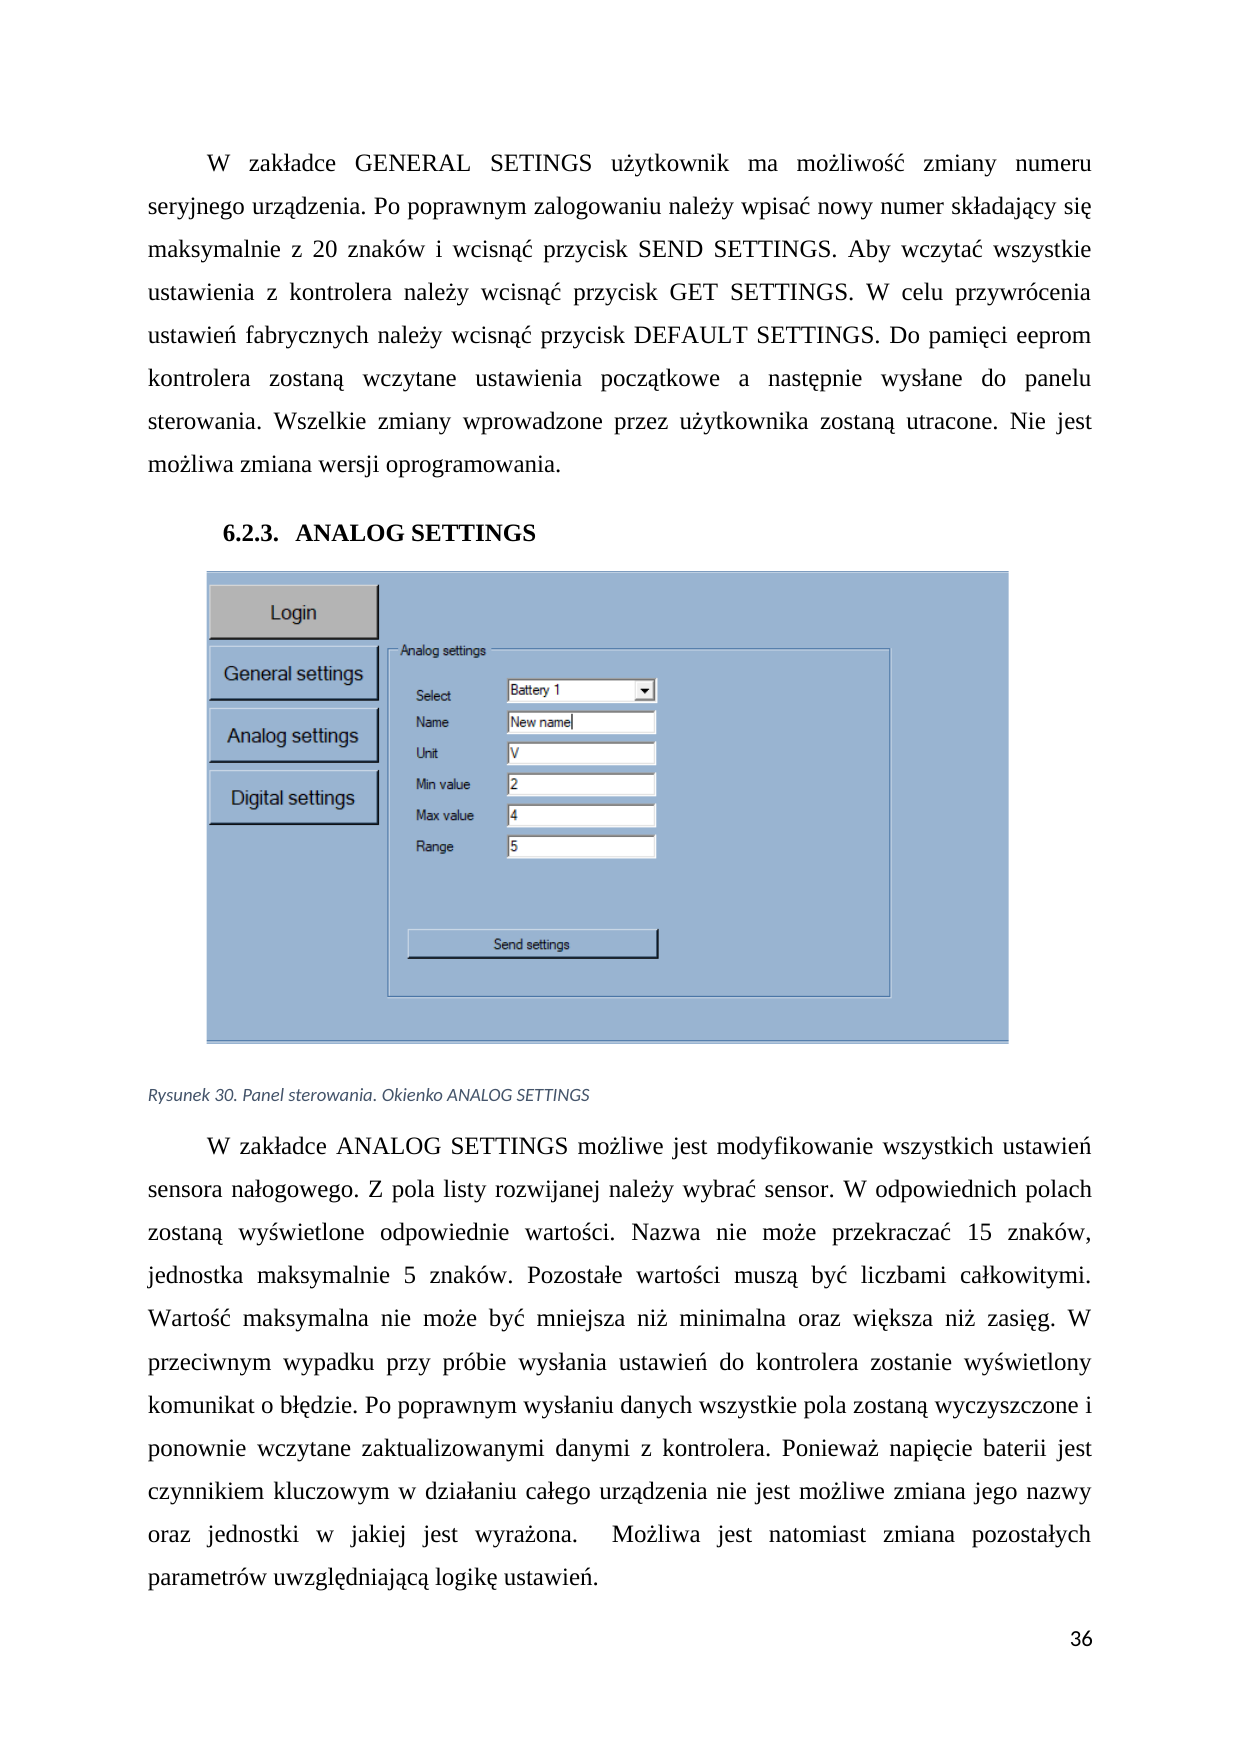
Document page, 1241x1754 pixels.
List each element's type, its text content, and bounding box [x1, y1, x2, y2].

text W zakładce ANALOG SETTINGS możliwe jest modyfikowanie wszystkich ustawień sensora nałogowego. Z pola listy rozwijanej należy wybrać sensor. W odpowiednich polach zostaną wyświetlone odpowiednie wartości. Nazwa nie może przekraczać 15 znaków, jednostka maksymalnie 5 znaków. Pozostałe wartości muszą być liczbami całkowitymi. Wartość maksymalna nie może być mniejsza niż minimalna oraz większa niż zasięg. W przeciwnym wypadku przy próbie wysłania ustawień do kontrolera zostanie wyświetlony komunikat o błędzie. Po poprawnym wysłaniu danych wszystkie pola zostaną wyczyszczone i ponownie wczytane zaktualizowanymi danymi z kontrolera. Ponieważ napięcie baterii jest czynnikiem kluczowym w działaniu całego urządzenia nie jest możliwe zmiana jego nazwy oraz jednostki w jakiej jest wyrażona. Możliwa jest natomiast zmiana pozostałych parametrów uwzględniającą logikę ustawień. [148, 1131, 1093, 1591]
picture [206, 571, 1009, 1044]
list ANALOG SETTINGS [223, 518, 1093, 546]
text W zakładce GENERAL SETINGS użytkownik ma możliwość zmiany numeru seryjnego urządzenia. Po poprawnym zalogowaniu należy wpisać nowy numer składający się maksymalnie z 20 znaków i wcisnąć przycisk SEND SETTINGS. Aby wczytać wszystkie ustawienia z kontrolera należy wcisnąć przycisk GET SETTINGS. W celu przywrócenia ustawień fabrycznych należy wcisnąć przycisk DEFAULT SETTINGS. Do pamięci eeprom kontrolera zostaną wczytane ustawienia początkowe a następnie wysłane do panelu sterowania. Wszelkie zmiany wprowadzone przez użytkownika zostaną utracone. Nie jest możliwa zmiana wersji oprogramowania. [148, 148, 1093, 478]
